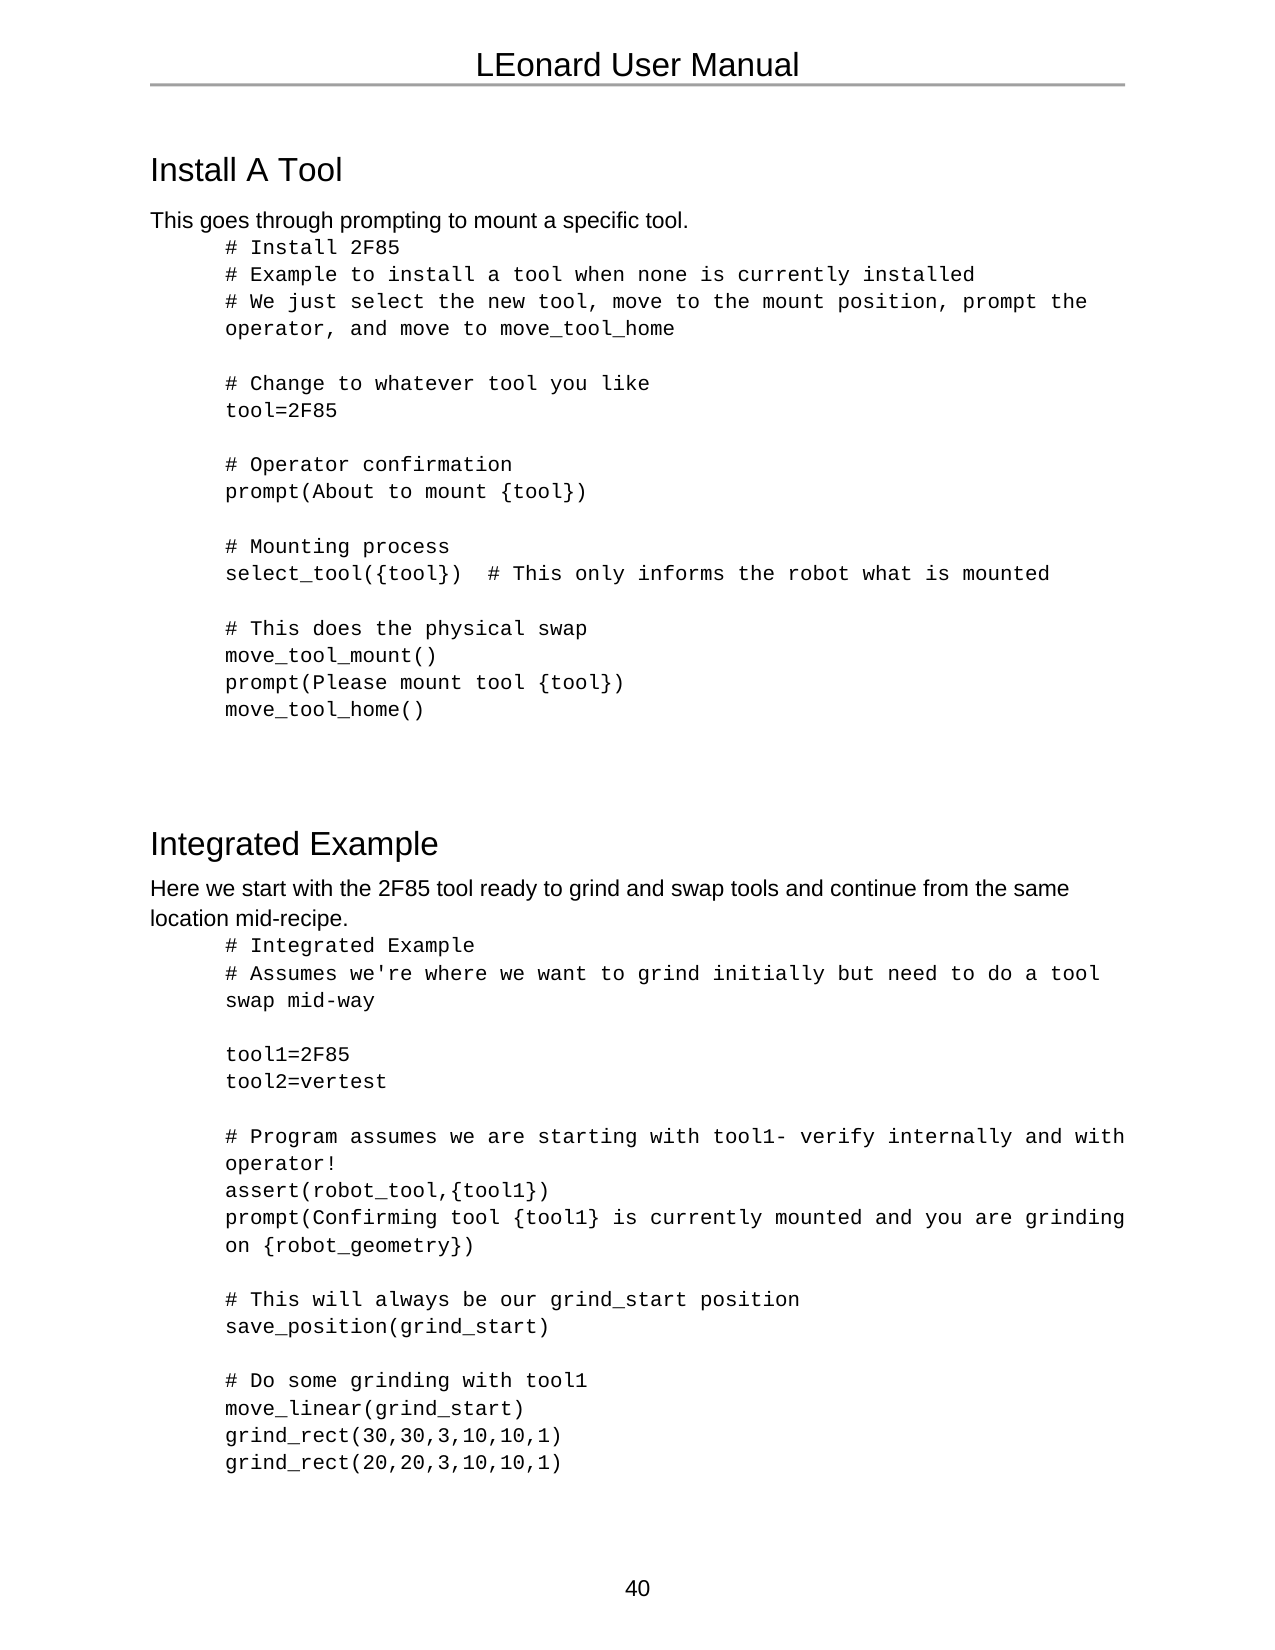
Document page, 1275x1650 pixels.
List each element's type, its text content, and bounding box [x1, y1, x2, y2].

text move_tool_mount() [225, 645, 1125, 668]
text move_linear(grind_start) [225, 1398, 1125, 1421]
text This goes through prompting to mount a specific tool. [150, 207, 1125, 233]
text # Integrated Example [225, 936, 1125, 959]
text grind_rect(20,20,3,10,10,1) [225, 1452, 1125, 1476]
text # Do some grinding with tool1 [225, 1371, 1125, 1394]
text prompt(Confirming tool {tool1} is currently mounted and you are grinding on {robot_geometry}) [225, 1207, 1125, 1258]
text prompt(Please mount tool {tool}) [225, 672, 1125, 696]
text # Change to whatever tool you like [225, 373, 1125, 396]
text # Mounting process [225, 536, 1125, 559]
text select_tool({tool}) # This only informs the robot what is mounted [225, 563, 1125, 587]
text Here we start with the 2F85 tool ready to grind and swap tools and continue from the same location mid-recipe. [150, 875, 1125, 932]
text # Example to install a tool when none is currently installed [225, 264, 1125, 288]
text assert(robot_tool,{tool1}) [225, 1180, 1125, 1204]
text # This will always be our grind_start position [225, 1289, 1125, 1313]
text # This does the physical swap [225, 617, 1125, 641]
text tool2=vertest [225, 1071, 1125, 1095]
text # Program assumes we are starting with tool1- verify internally and with operator! [225, 1126, 1125, 1177]
text move_tool_home() [225, 699, 1125, 723]
text save_position(grind_start) [225, 1316, 1125, 1340]
text # We just select the new tool, move to the mount position, prompt the operator, and move to move_tool_home [225, 291, 1125, 342]
text tool=2F85 [225, 400, 1125, 424]
subtitle Integrated Example [150, 824, 1125, 863]
subtitle Install A Tool [150, 150, 1125, 188]
text tool1=2F85 [225, 1044, 1125, 1068]
text # Assumes we're where we want to grind initially but need to do a tool swap mid-way [225, 963, 1125, 1013]
text # Install 2F85 [225, 237, 1125, 261]
text grind_rect(30,30,3,10,10,1) [225, 1425, 1125, 1448]
text # Operator confirmation [225, 454, 1125, 478]
text prompt(About to mount {tool}) [225, 482, 1125, 505]
